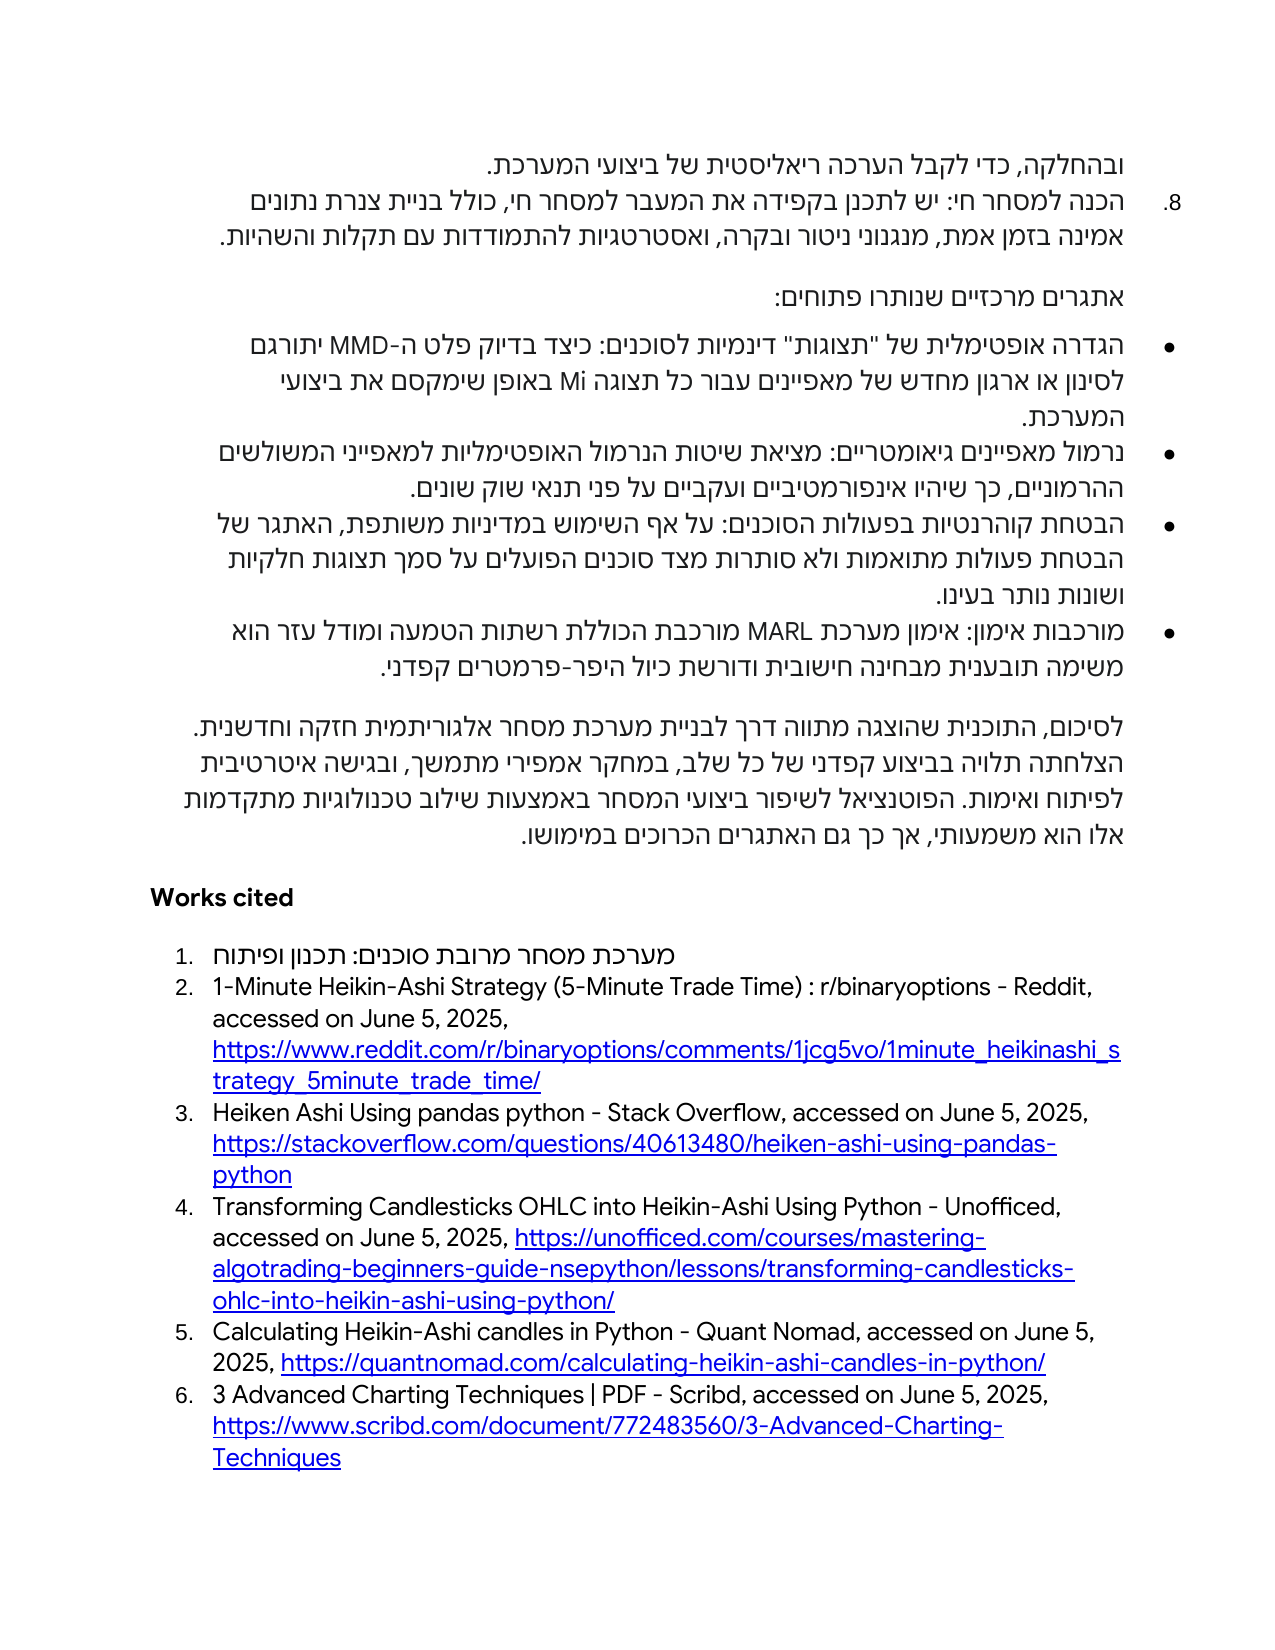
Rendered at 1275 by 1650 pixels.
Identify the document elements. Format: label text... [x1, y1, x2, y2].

list הגדרה אופטימלית של "תצוגות" דינמיות לסוכנים: כיצד בדיוק פלט ה-MMD יתורגם לסינון או ארגון מחדש של מאפיינים עבור כל תצוגה Mi​ באופן שימקסם את ביצועי המערכת. [198, 330, 1162, 433]
text לסיכום, התוכנית שהוצגה מתווה דרך לבניית מערכת מסחר אלגוריתמית חזקה וחדשנית. הצלחתה תלויה בביצוע קפדני של כל שלב, במחקר אמפירי מתמשך, ובגישה איטרטיבית לפיתוח ואימות. הפוטנציאל לשיפור ביצועי המסחר באמצעות שילוב טכנולוגיות מתקדמות אלו הוא משמעותי, אך כך גם האתגרים הכרוכים במימושו. [150, 713, 1125, 851]
list נרמול מאפיינים גיאומטריים: מציאת שיטות הנרמול האופטימליות למאפייני המשולשים ההרמוניים, כך שיהיו אינפורמטיביים ועקביים על פני תנאי שוק שונים. [198, 438, 1162, 505]
list מערכת מסחר מרובת סוכנים: תכנון ופיתוח [175, 940, 1125, 971]
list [200, 150, 1162, 181]
list Heiken Ashi Using pandas python - Stack Overflow, accessed on June 5, 2025, https://stackoverflow.com/questions/40613480/heiken-ashi-using-pandas-python [175, 1097, 1125, 1191]
list הבטחת קוהרנטיות בפעולות הסוכנים: על אף השימוש במדיניות משותפת, האתגר של הבטחת פעולות מתואמות ולא סותרות מצד סוכנים הפועלים על סמך תצוגות חלקיות ושונות נותר בעינו. [198, 509, 1162, 612]
list 1-Minute Heikin-Ashi Strategy (5-Minute Trade Time) : r/binaryoptions - Reddit, accessed on June 5, 2025, https://www.reddit.com/r/binaryoptions/comments/1jcg5vo/1minute_heikinashi_strategy_5minute_trade_time/ [175, 971, 1125, 1097]
list Transforming Candlesticks OHLC into Heikin-Ashi Using Python - Unofficed, accessed on June 5, 2025, https://unofficed.com/courses/mastering-algotrading-beginners-guide-nsepython/lessons/transforming-candlesticks-ohlc-into-heikin-ashi-using-python/ [175, 1191, 1125, 1316]
text אתגרים מרכזיים שנותרו פתוחים: [150, 282, 1125, 313]
subtitle Works cited [150, 882, 1125, 913]
list הכנה למסחר חי: יש לתכנן בקפידה את המעבר למסחר חי, כולל בניית צנרת נתונים אמינה בזמן אמת, מנגנוני ניטור ובקרה, ואסטרטגיות להתמודדות עם תקלות והשהיות. [200, 186, 1162, 253]
list 3 Advanced Charting Techniques | PDF - Scribd, accessed on June 5, 2025, https://www.scribd.com/document/772483560/3-Advanced-Charting-Techniques [175, 1379, 1125, 1473]
list מורכבות אימון: אימון מערכת MARL מורכבת הכוללת רשתות הטמעה ומודל עזר הוא משימה תובענית מבחינה חישובית ודורשת כיול היפר-פרמטרים קפדני. [198, 616, 1162, 683]
list Calculating Heikin-Ashi candles in Python - Quant Nomad, accessed on June 5, 2025, https://quantnomad.com/calculating-heikin-ashi-candles-in-python/ [175, 1316, 1125, 1379]
